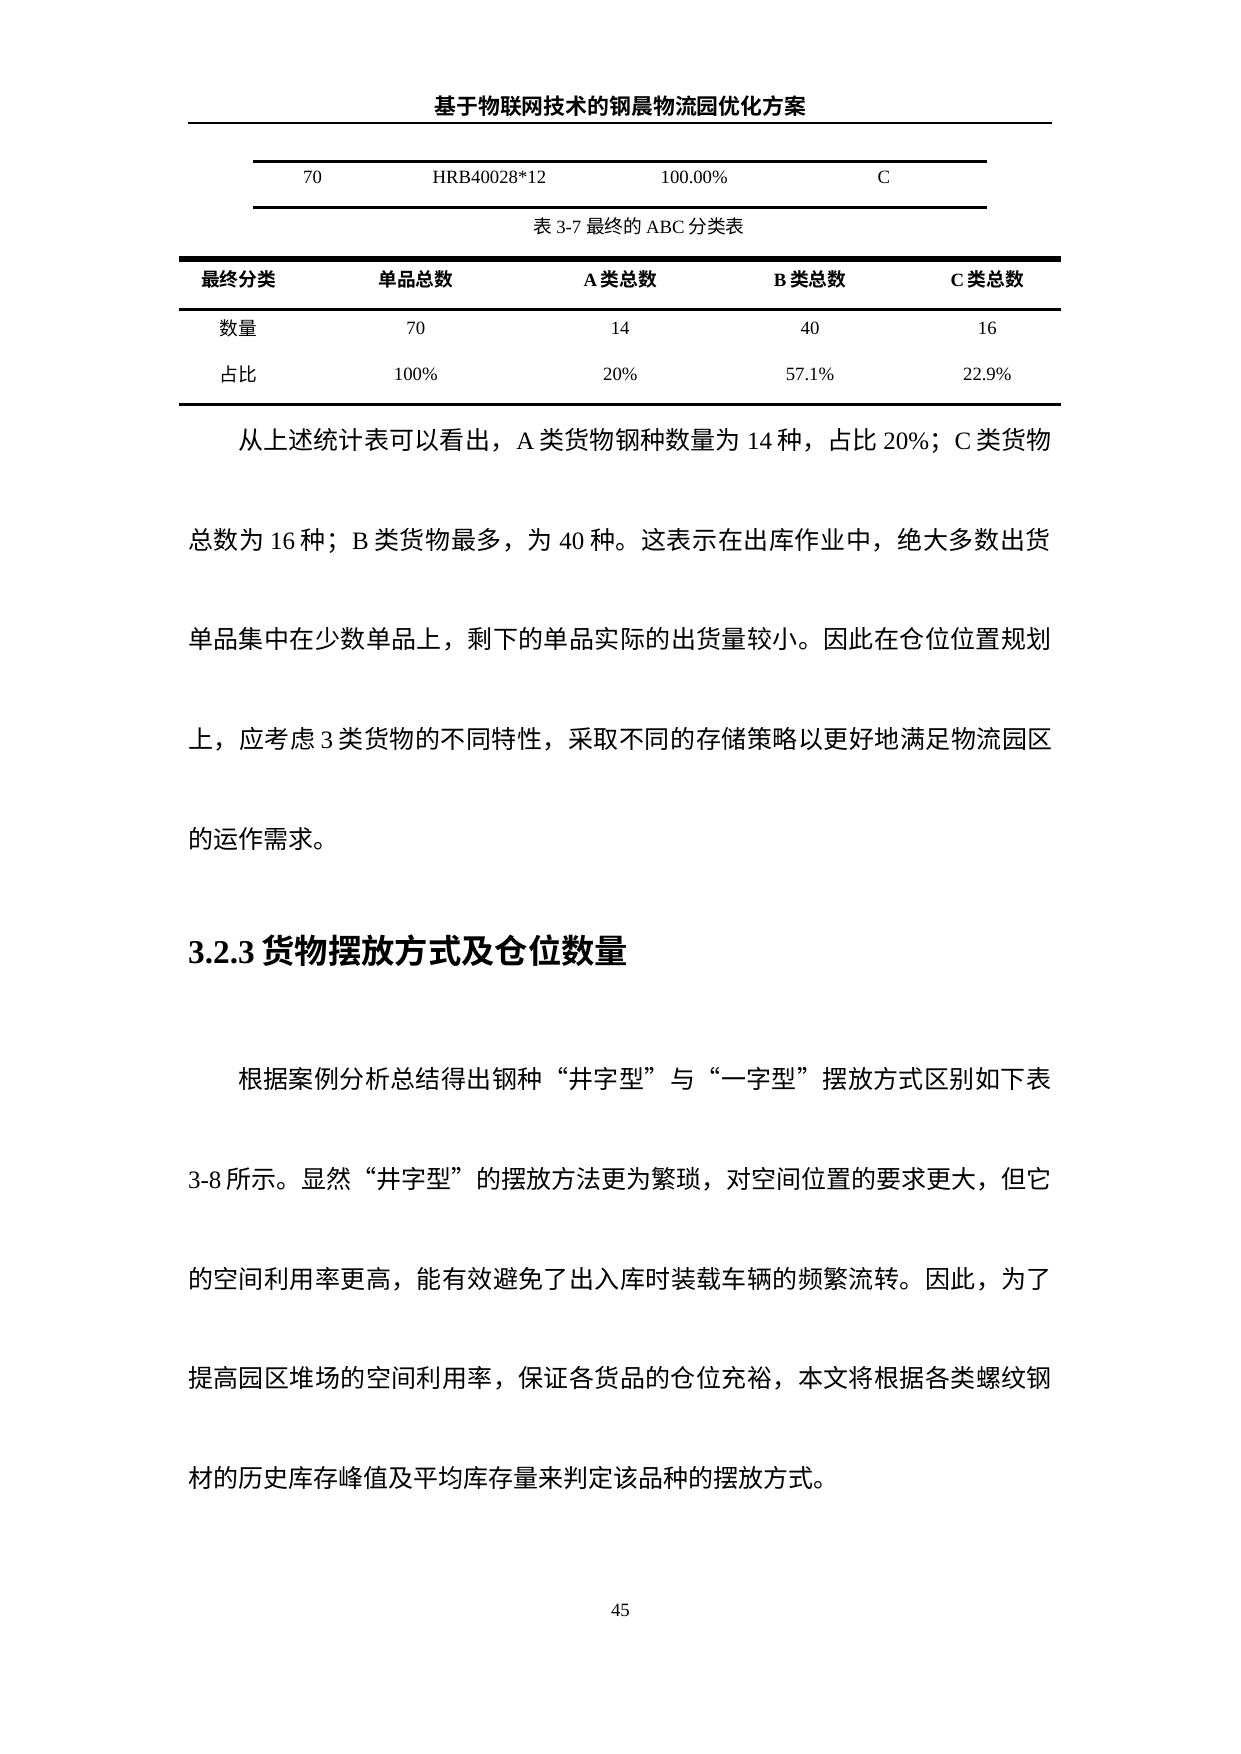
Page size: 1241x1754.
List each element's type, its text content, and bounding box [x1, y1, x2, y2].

table_header C类总数 [913, 262, 1061, 308]
table_cell 22.9% [913, 357, 1061, 402]
table_cell 数量 [179, 311, 297, 357]
table_cell C [780, 163, 987, 206]
table_cell HRB40028*12 [371, 163, 607, 206]
text 从上述统计表可以看出，A类货物钢种数量为14种，占比20%；C类货物总数为16种；B类货物最多，为40种。这表示在出库作业中，绝大多数出货单品集中在少数单品上，剩下的单品实际的出货量较小。因此在仓位位置规划上，应考虑3类货物的不同特性，采取不同的存储策略以更好地满足物流园区的运作需求。 [188, 406, 1052, 871]
table_cell 16 [913, 311, 1061, 357]
table_header 最终分类 [179, 262, 297, 308]
table_cell 57.1% [706, 357, 913, 402]
table_cell 100% [298, 357, 533, 402]
table_cell 40 [706, 311, 913, 357]
table_header B类总数 [706, 262, 913, 308]
table_cell 14 [534, 311, 706, 357]
table_header 单品总数 [298, 262, 533, 308]
table_cell 100.00% [608, 163, 780, 206]
table_cell 20% [534, 357, 706, 402]
table_cell 70 [253, 163, 371, 206]
subtitle 3.2.3货物摆放方式及仓位数量 [188, 916, 1052, 982]
text 根据案例分析总结得出钢种“井字型”与“一字型”摆放方式区别如下表3-8所示。显然“井字型”的摆放方法更为繁琐，对空间位置的要求更大，但它的空间利用率更高，能有效避免了出入库时装载车辆的频繁流转。因此，为了提高园区堆场的空间利用率，保证各货品的仓位充裕，本文将根据各类螺纹钢材的历史库存峰值及平均库存量来判定该品种的摆放方式。 [188, 1044, 1052, 1510]
table_header A类总数 [534, 262, 706, 308]
table_cell 占比 [179, 357, 297, 402]
table_cell 70 [298, 311, 533, 357]
text 表3-7 最终的ABC分类表 [188, 209, 1052, 242]
